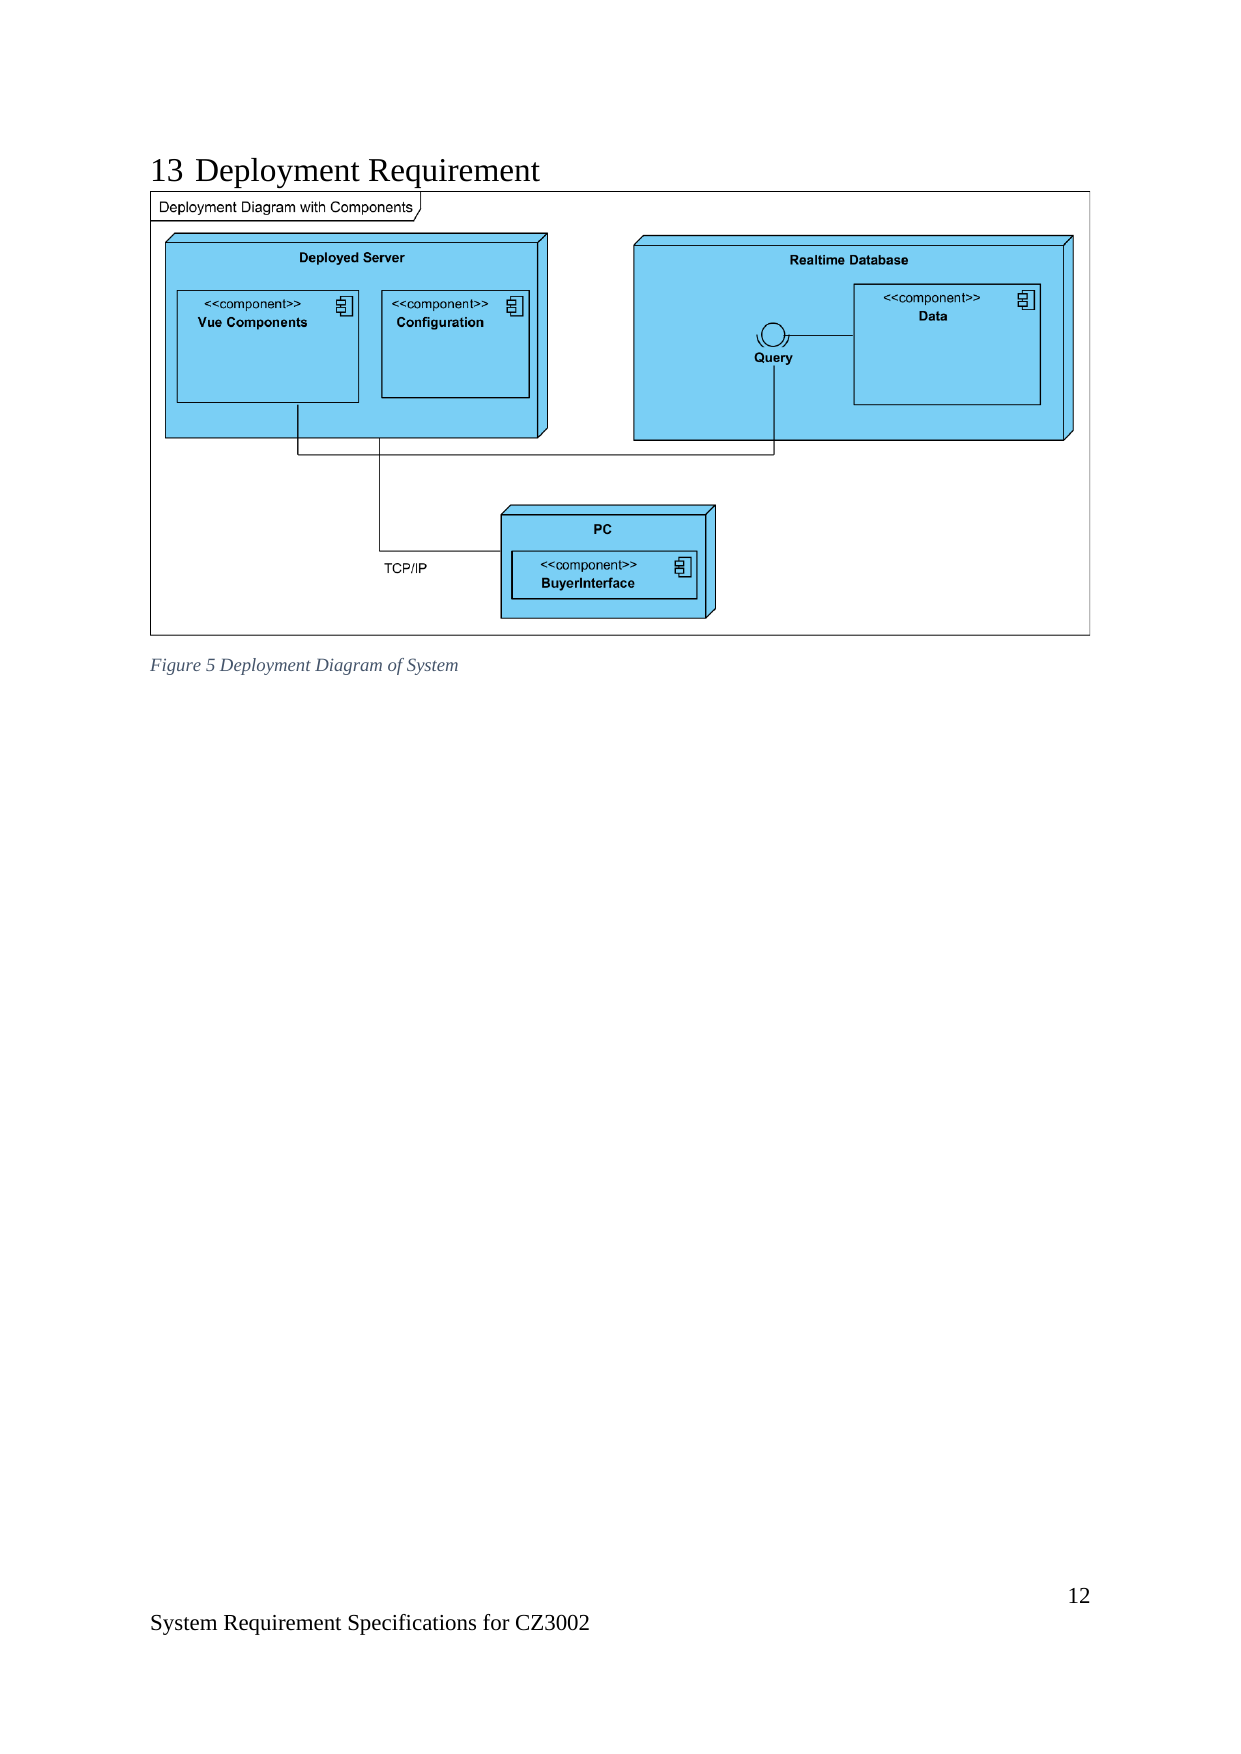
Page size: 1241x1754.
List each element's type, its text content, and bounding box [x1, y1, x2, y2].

picture [150, 191, 1091, 636]
text Figure 5 Deployment Diagram of System [150, 654, 1090, 676]
subtitle Deployment Requirement [150, 150, 1090, 188]
